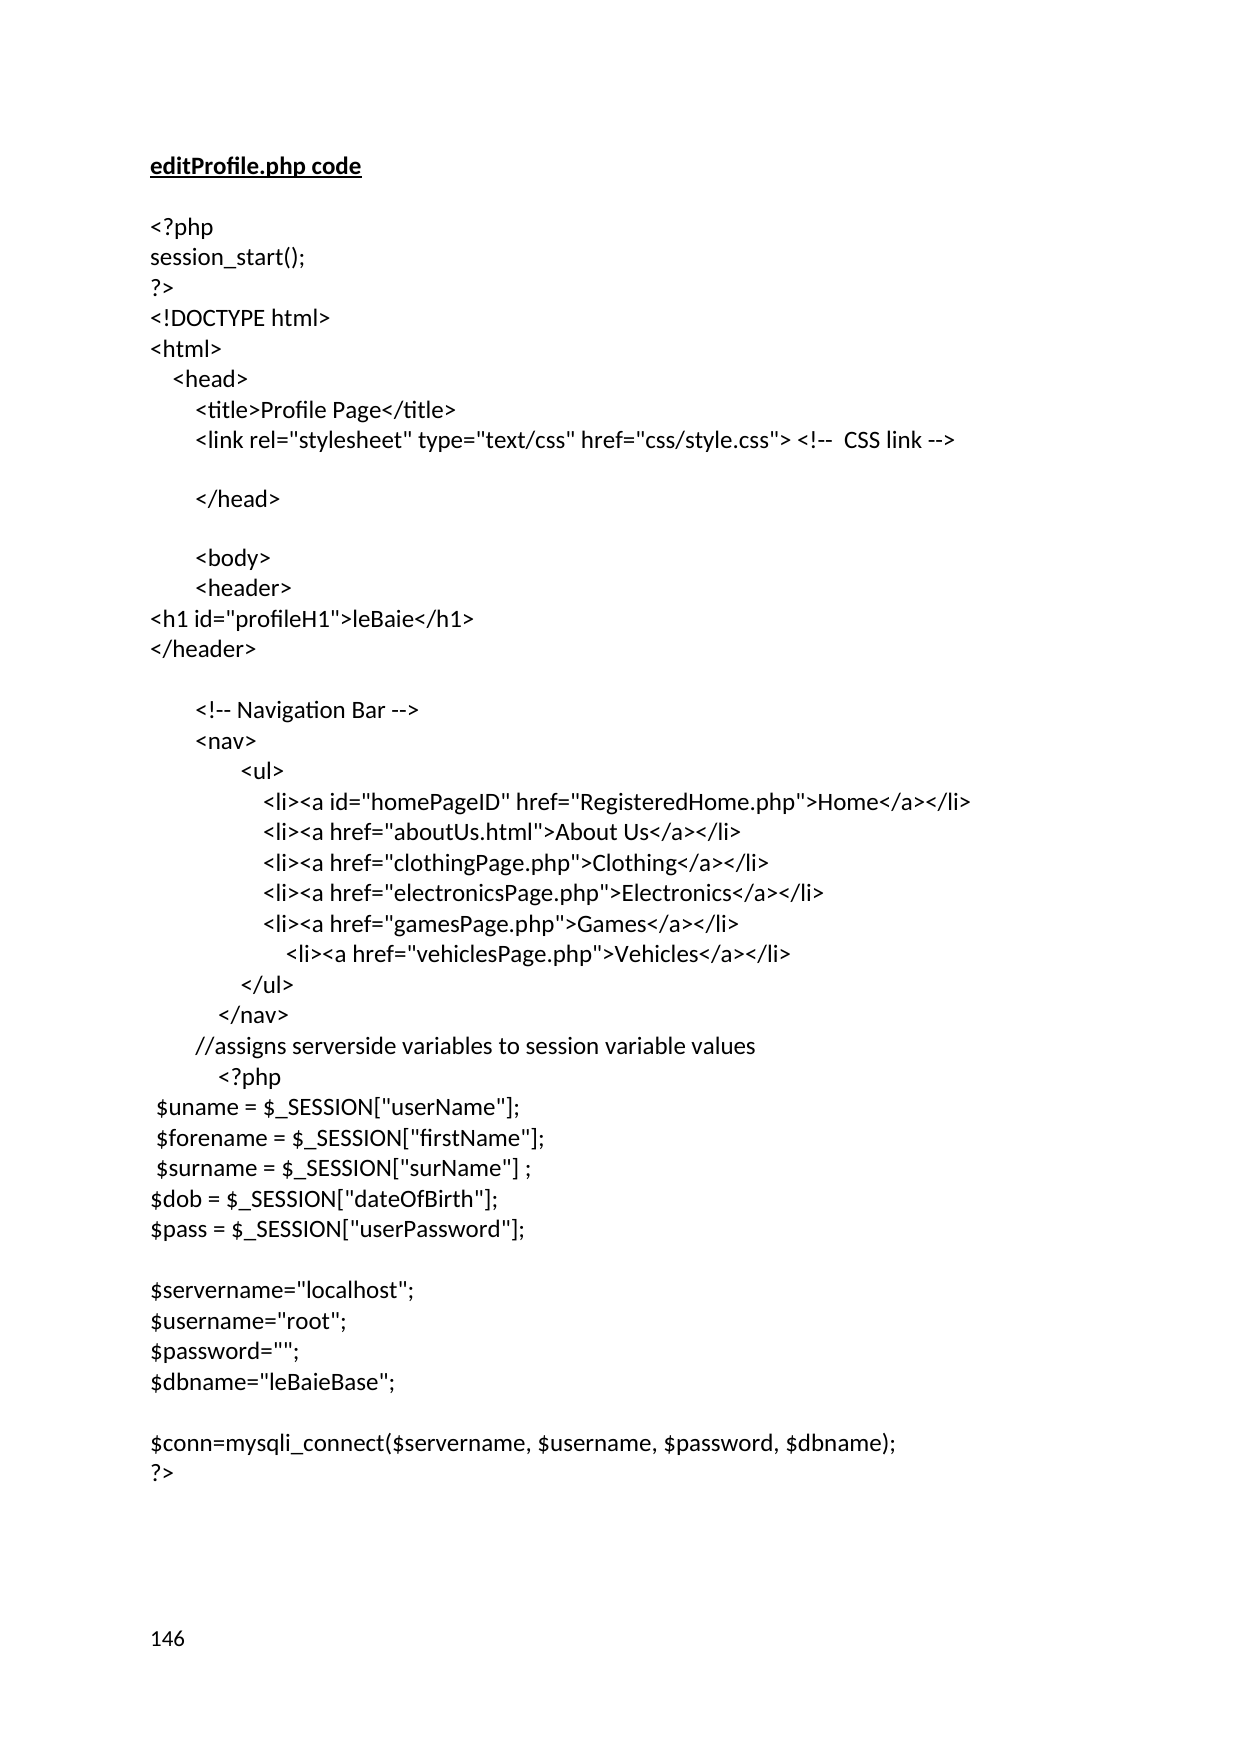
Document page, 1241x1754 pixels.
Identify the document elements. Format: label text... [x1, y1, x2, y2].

text <body> [150, 542, 1090, 572]
text </ul> [150, 969, 1090, 999]
text </head> [150, 483, 1090, 514]
text <ul> [150, 755, 1090, 786]
text <title>Profile Page</title> [150, 394, 1090, 425]
text $username="root"; [150, 1305, 1090, 1335]
text editProfile.php code [150, 150, 1090, 181]
text <li><a href="electronicsPage.php">Electronics</a></li> [150, 877, 1090, 908]
text $pass = $_SESSION["userPassword"]; [150, 1213, 1090, 1244]
text <!-- Navigation Bar --> [150, 694, 1090, 725]
text session_start(); [150, 242, 1090, 272]
text <link rel="stylesheet" type="text/css" href="css/style.css"> <!-- CSS link --> [150, 425, 1090, 455]
text $surname = $_SESSION["surName"] ; [150, 1152, 1090, 1183]
text $dbname="leBaieBase"; [150, 1366, 1090, 1396]
text ?> [150, 1457, 1090, 1488]
text //assigns serverside variables to session variable values [150, 1030, 1090, 1061]
text <header> [150, 572, 1090, 603]
text <li><a href="clothingPage.php">Clothing</a></li> [150, 847, 1090, 877]
text <li><a href="gamesPage.php">Games</a></li> [150, 908, 1090, 938]
text <html> [150, 333, 1090, 364]
text <li><a href="aboutUs.html">About Us</a></li> [150, 816, 1090, 847]
text <h1 id="profileH1">leBaie</h1> [150, 603, 1090, 633]
text $conn=mysqli_connect($servername, $username, $password, $dbname); [150, 1427, 1090, 1457]
text </header> [150, 633, 1090, 664]
text $dob = $_SESSION["dateOfBirth"]; [150, 1183, 1090, 1213]
text $uname = $_SESSION["userName"]; [150, 1091, 1090, 1122]
text $password=""; [150, 1335, 1090, 1366]
text <head> [150, 364, 1090, 394]
text <nav> [150, 725, 1090, 755]
text <?php [150, 1061, 1090, 1091]
text <li><a id="homePageID" href="RegisteredHome.php">Home</a></li> [150, 786, 1090, 816]
text ?> [150, 272, 1090, 303]
text $forename = $_SESSION["firstName"]; [150, 1122, 1090, 1152]
text <?php [150, 211, 1090, 242]
text $servername="localhost"; [150, 1274, 1090, 1305]
text </nav> [150, 999, 1090, 1030]
text <li><a href="vehiclesPage.php">Vehicles</a></li> [150, 938, 1090, 969]
text <!DOCTYPE html> [150, 303, 1090, 333]
